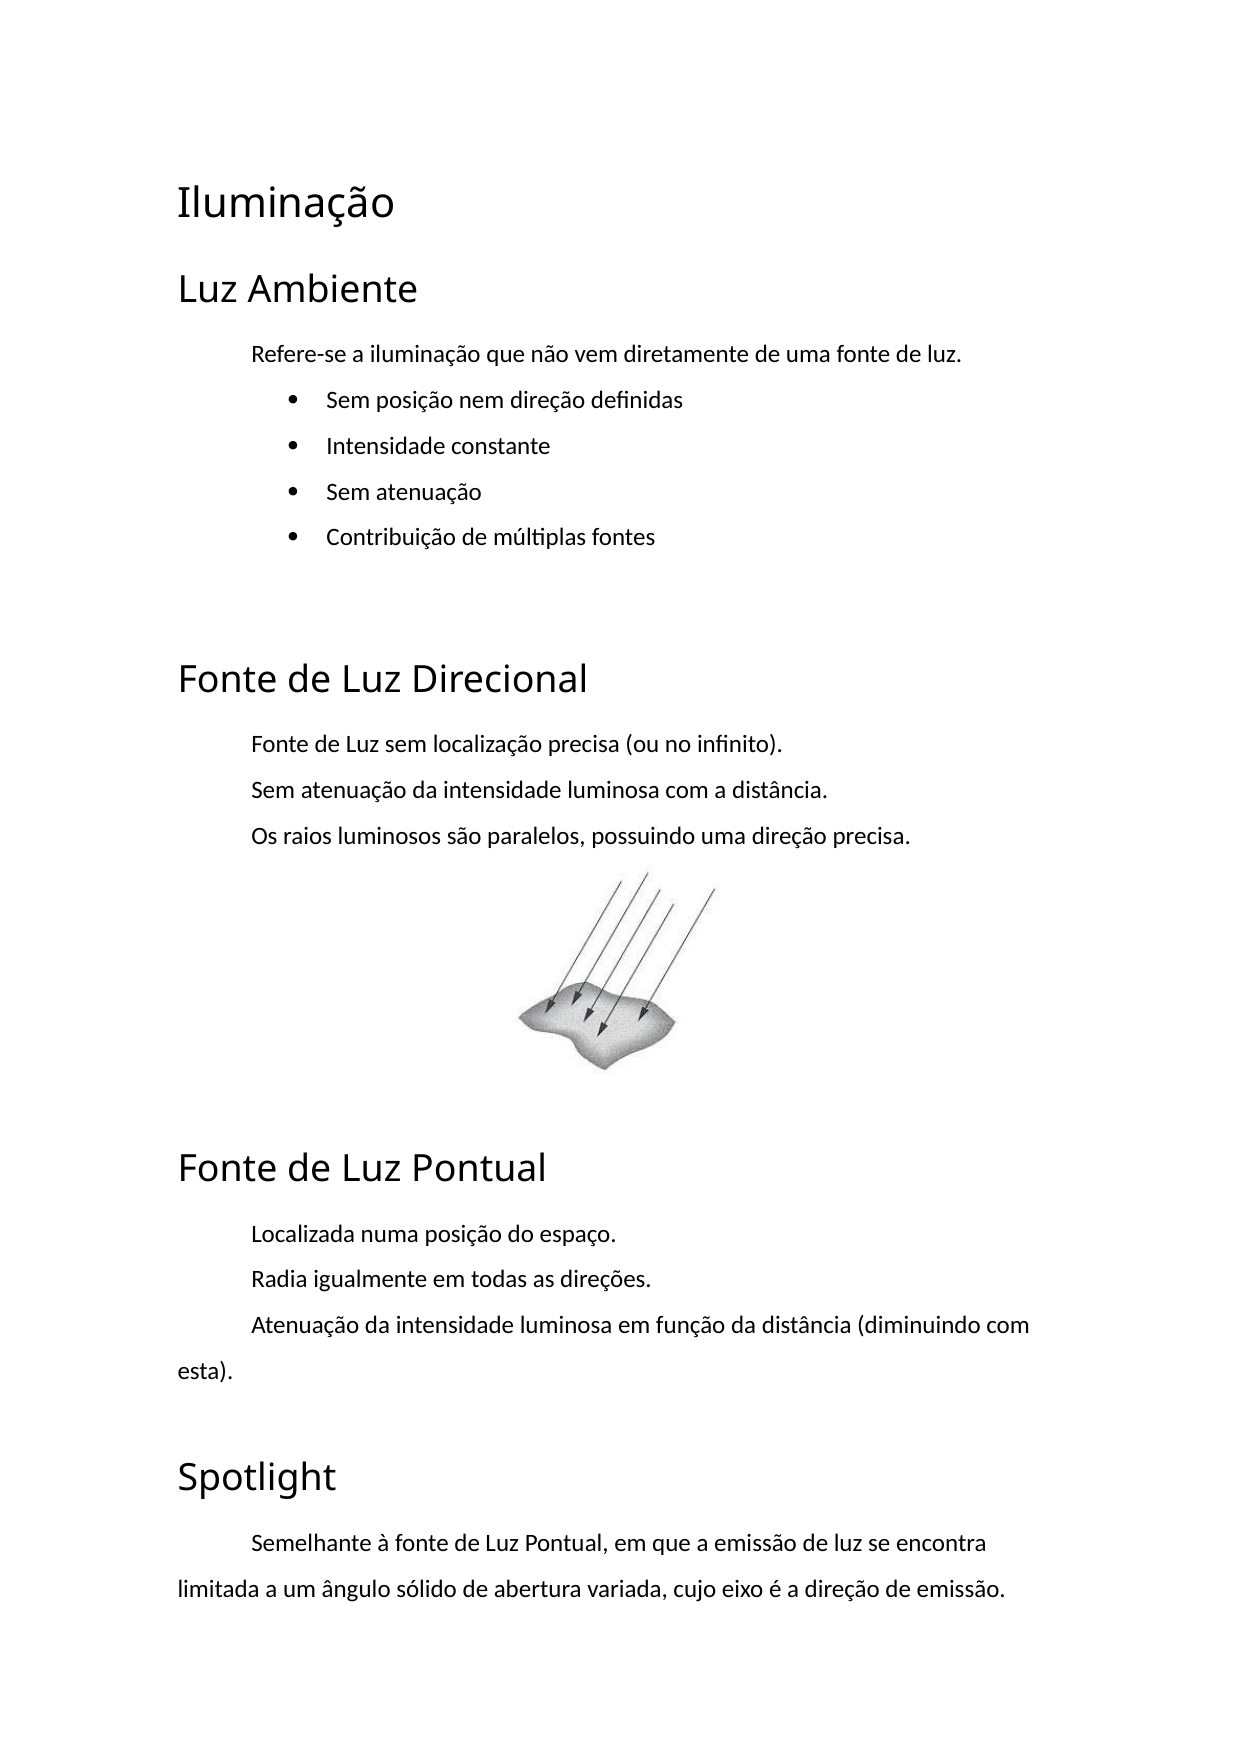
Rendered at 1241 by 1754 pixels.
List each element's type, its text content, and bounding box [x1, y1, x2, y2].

subtitle Luz Ambiente [177, 262, 1063, 313]
text Radia igualmente em todas as direções. [177, 1263, 1063, 1294]
text Fonte de Luz sem localização precisa (ou no infinito). [177, 728, 1063, 759]
subtitle Iluminação [177, 173, 1063, 229]
picture [511, 865, 729, 1077]
text Os raios luminosos são paralelos, possuindo uma direção precisa. [177, 820, 1063, 851]
subtitle Fonte de Luz Direcional [177, 652, 1063, 703]
list Sem posição nem direção definidas [289, 384, 1063, 415]
list Sem atenuação [289, 476, 1063, 506]
text Refere-se a iluminação que não vem diretamente de uma fonte de luz. [177, 338, 1063, 369]
text Localizada numa posição do espaço. [177, 1218, 1063, 1248]
text Atenuação da intensidade luminosa em função da distância (diminuindo com esta). [177, 1309, 1063, 1386]
subtitle Fonte de Luz Pontual [177, 1141, 1063, 1192]
subtitle Spotlight [177, 1451, 1063, 1502]
text Sem atenuação da intensidade luminosa com a distância. [177, 774, 1063, 805]
list Contribuição de múltiplas fontes [289, 521, 1063, 552]
text Semelhante à fonte de Luz Pontual, em que a emissão de luz se encontra limitada a um ângulo sólido de abertura variada, cujo eixo é a direção de emissão. [177, 1527, 1063, 1603]
list Intensidade constante [289, 430, 1063, 460]
